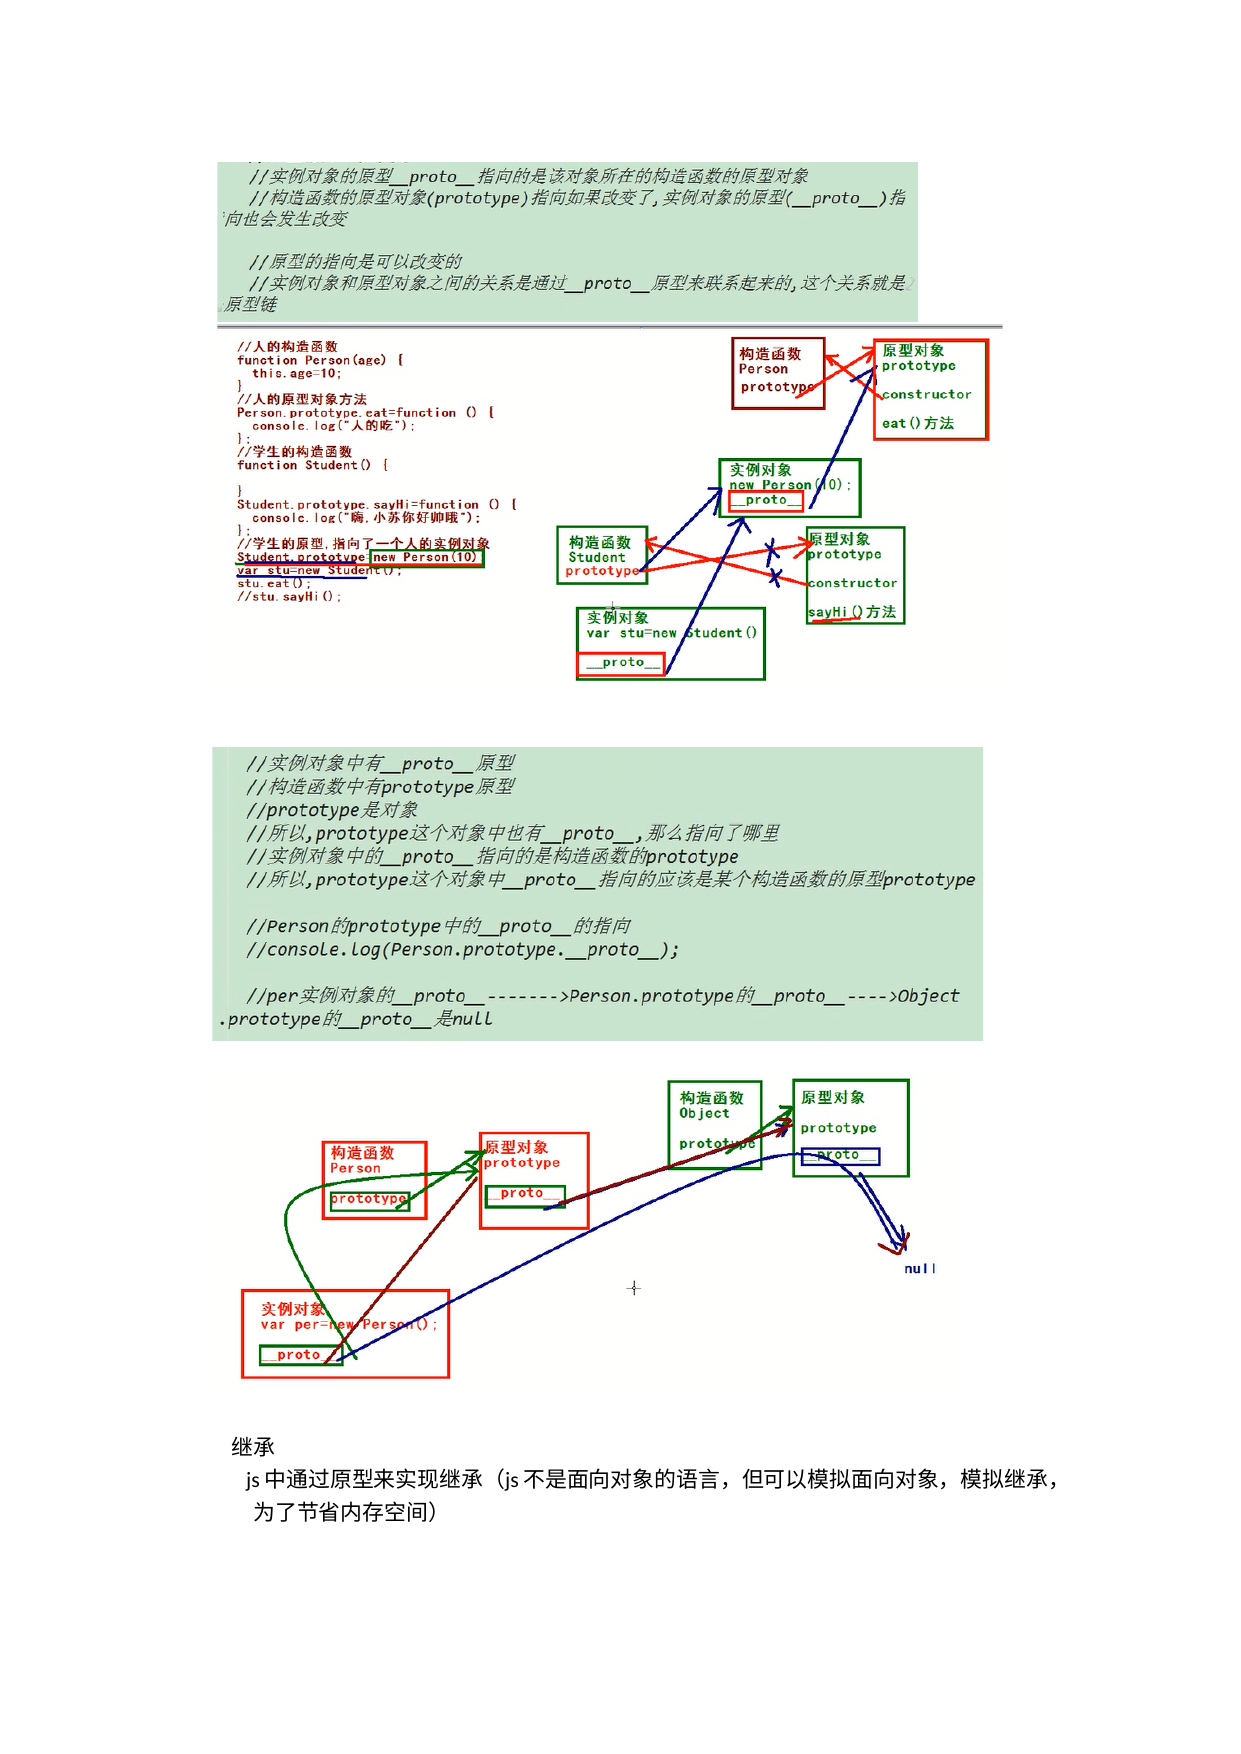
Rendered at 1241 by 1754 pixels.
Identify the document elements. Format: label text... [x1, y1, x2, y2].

picture [217, 324, 1003, 688]
text 继承 [187, 1429, 1053, 1462]
picture [217, 162, 919, 322]
text js中通过原型来实现继承（js不是面向对象的语言，但可以模拟面向对象，模拟继承，为了节省内存空间） [231, 1462, 1053, 1527]
picture [217, 1072, 961, 1394]
picture [212, 747, 984, 1041]
